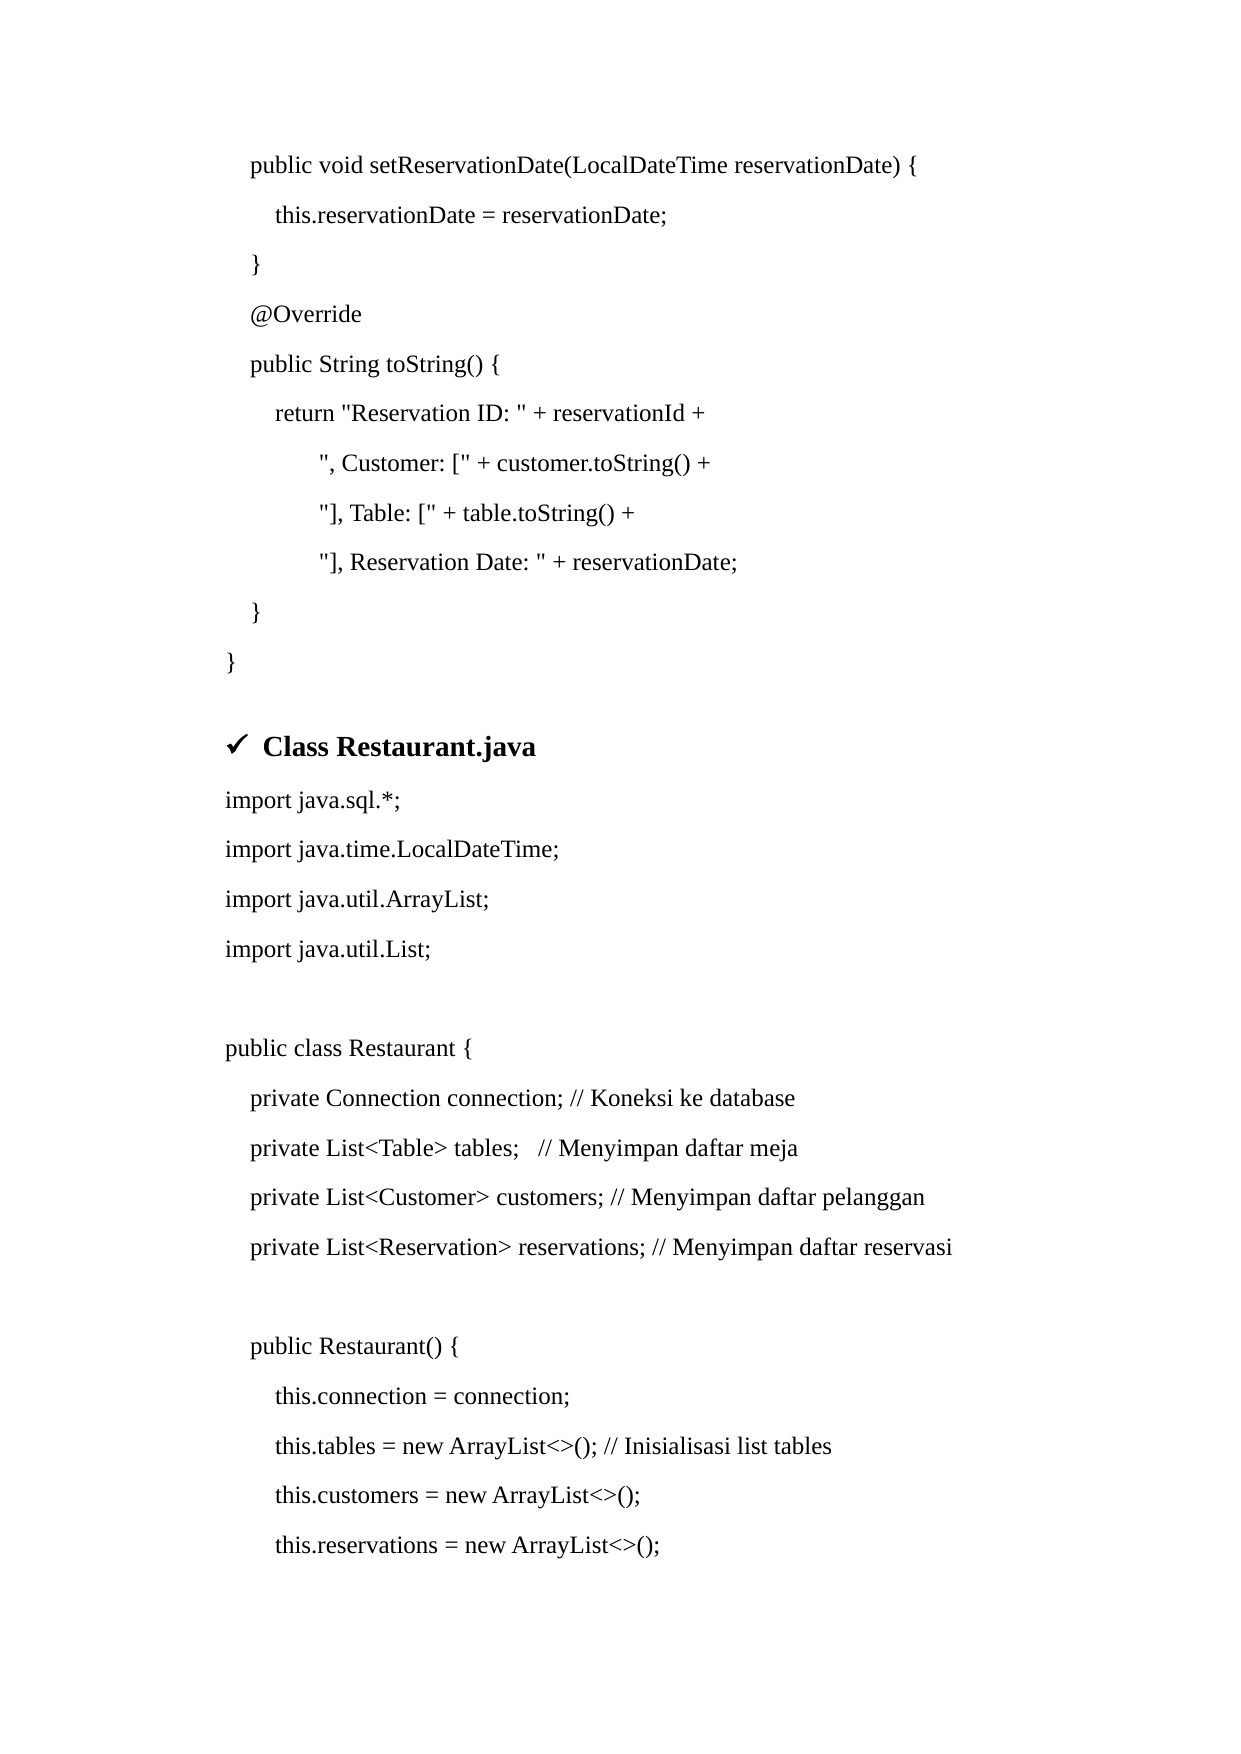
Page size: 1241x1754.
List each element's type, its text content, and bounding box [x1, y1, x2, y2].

text public void setReservationDate(LocalDateTime reservationDate) { [225, 150, 1090, 179]
text "], Reservation Date: " + reservationDate; [225, 547, 1090, 576]
text "], Table: [" + table.toString() + [225, 498, 1090, 527]
text this.reservationDate = reservationDate; [225, 200, 1090, 228]
text import java.util.ArrayList; [225, 884, 1090, 913]
text import java.util.List; [225, 934, 1090, 963]
text this.tables = new ArrayList<>(); // Inisialisasi list tables [225, 1431, 1090, 1459]
text private List<Customer> customers; // Menyimpan daftar pelanggan [225, 1182, 1090, 1211]
text this.connection = connection; [225, 1381, 1090, 1410]
list Class Restaurant.java [225, 729, 1090, 763]
text public class Restaurant { [225, 1033, 1090, 1062]
text this.reservations = new ArrayList<>(); [225, 1530, 1090, 1559]
text public String toString() { [225, 349, 1090, 377]
text } [225, 597, 1090, 626]
text public Restaurant() { [225, 1331, 1090, 1360]
text @Override [225, 299, 1090, 328]
text this.customers = new ArrayList<>(); [225, 1481, 1090, 1509]
text } [225, 249, 1090, 278]
text } [225, 647, 1090, 676]
text private Connection connection; // Koneksi ke database [225, 1083, 1090, 1112]
text private List<Table> tables; // Menyimpan daftar meja [225, 1133, 1090, 1161]
text private List<Reservation> reservations; // Menyimpan daftar reservasi [225, 1232, 1090, 1261]
text ", Customer: [" + customer.toString() + [225, 448, 1090, 477]
text import java.time.LocalDateTime; [225, 834, 1090, 863]
text import java.sql.*; [225, 785, 1090, 814]
text return "Reservation ID: " + reservationId + [225, 398, 1090, 427]
